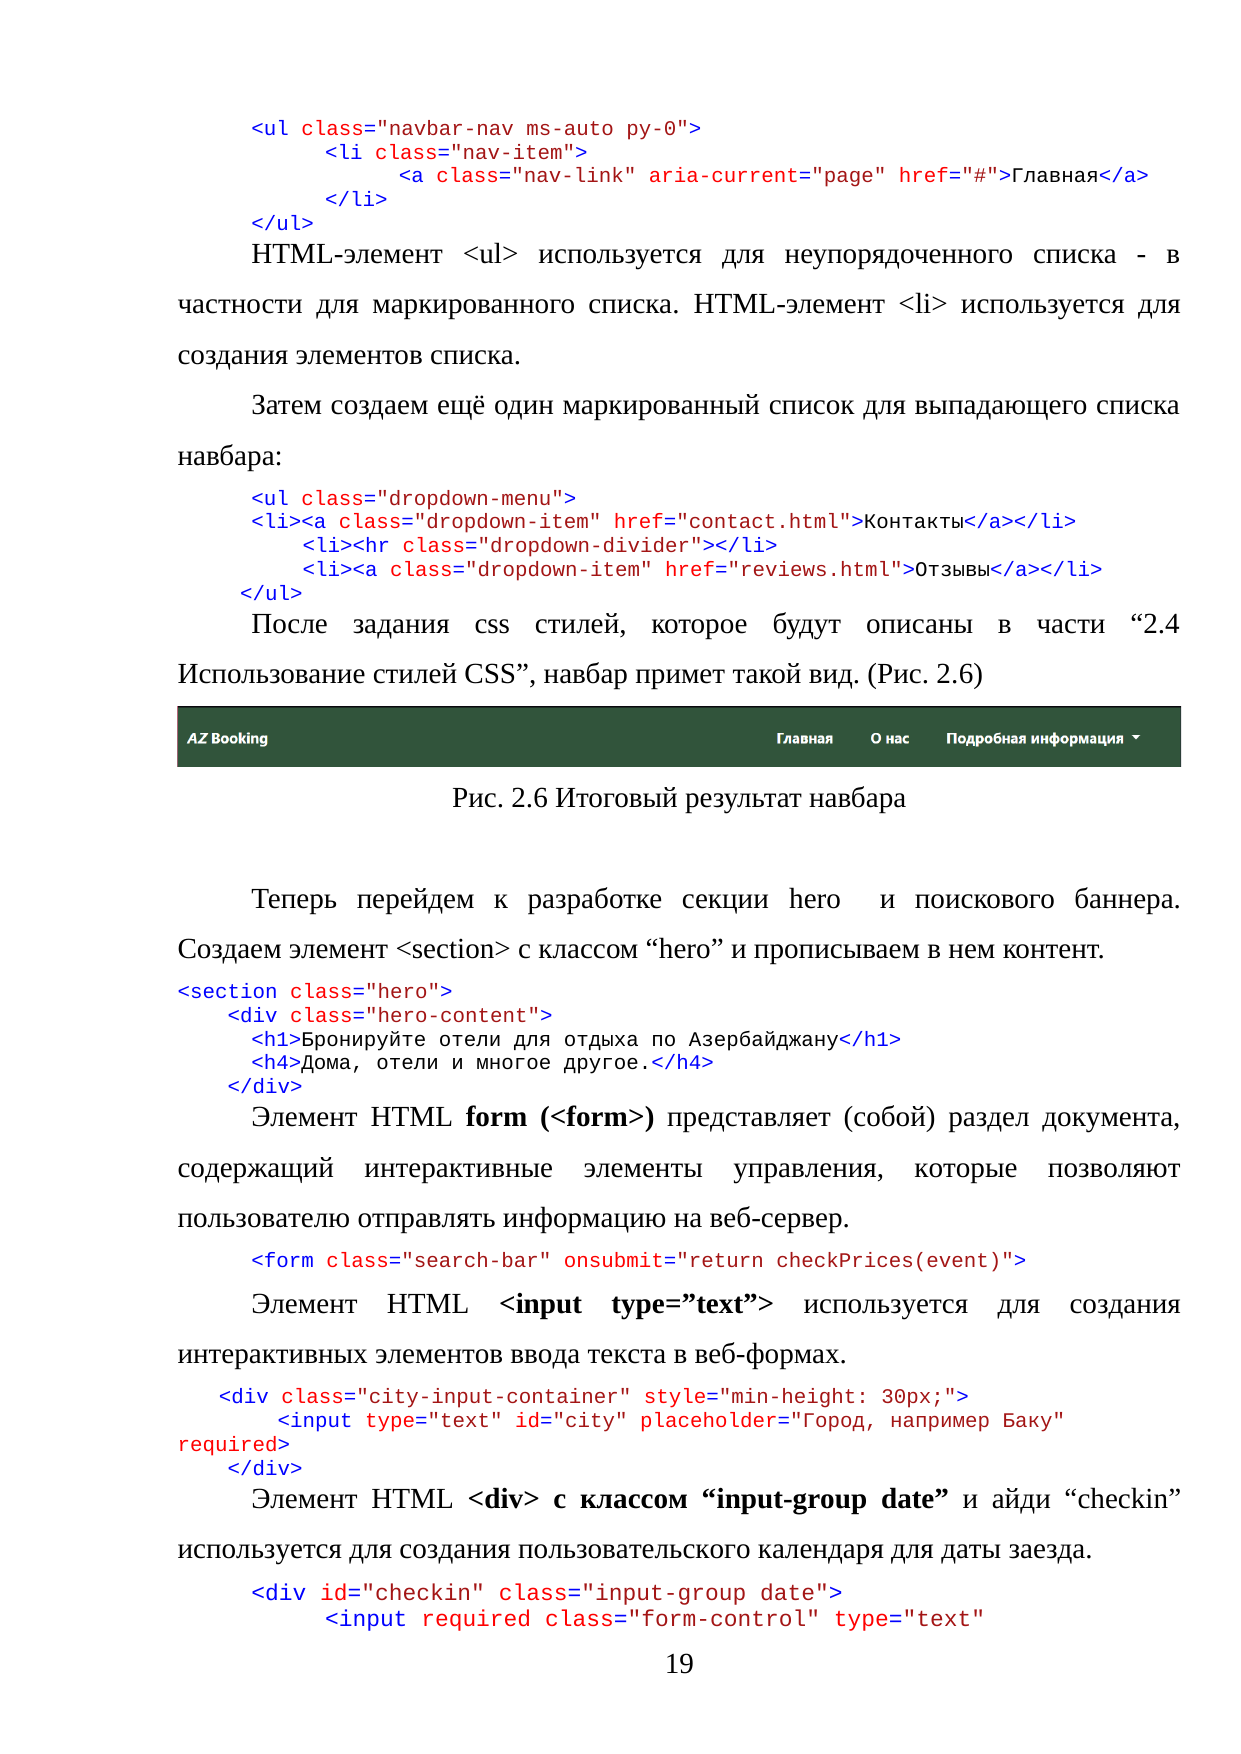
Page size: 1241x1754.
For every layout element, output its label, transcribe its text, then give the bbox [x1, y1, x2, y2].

list Теперь перейдем к разработке секции hero и поискового баннера. Создаем элемент <section> с классом “hero” и прописываем в нем контент. [177, 881, 1181, 964]
text <ul class="navbar-nav ms-auto py-0"> <li class="nav-item"> <a class="nav-link" aria-current="page" href="#">Главная</a> </li> [177, 118, 1181, 213]
picture [177, 706, 1182, 767]
text Элемент HTML <div> с классом “input-group date” и айди “checkin” используется для создания пользовательского календаря для даты заезда. [177, 1481, 1181, 1565]
list После задания css стилей, которое будут описаны в части “2.4 Использование стилей CSS”, навбар примет такой вид. (Рис. 2.6) [177, 606, 1181, 690]
text <section class="hero"> <div class="hero-content"> <h1>Бронируйте отели для отдыха по Азербайджану</h1> <h4>Дома, отели и многое другое.</h4> </div> [177, 981, 1181, 1099]
text </ul> [177, 213, 1181, 236]
text <form class="search-bar" onsubmit="return checkPrices(event)"> [177, 1251, 1181, 1274]
text <div class="city-input-container" style="min-height: 30px;"> <input type="text" id="city" placeholder="Город, например Баку" required> </div> [177, 1387, 1181, 1481]
text <ul class="dropdown-menu"> <li><a class="dropdown-item" href="contact.html">Контакты</a></li> <li><hr class="dropdown-divider"></li> <li><a class="dropdown-item" href="reviews.html">Отзывы</a></li> </ul> [177, 488, 1181, 606]
list Затем создаем ещё один маркированный список для выпадающего списка навбара: [177, 387, 1181, 471]
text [177, 1582, 1181, 1634]
text Элемент HTML form (<form>) представляет (собой) раздел документа, содержащий интерактивные элементы управления, которые позволяют пользователю отправлять информацию на веб-сервер. [177, 1099, 1181, 1234]
text Элемент HTML <input type=”text”> используется для создания интерактивных элементов ввода текста в веб-формах. [177, 1286, 1181, 1370]
list Рис. 2.6 Итоговый результат навбара [177, 780, 1181, 814]
list HTML-элемент <ul> используется для неупорядоченного списка - в частности для маркированного списка. HTML-элемент <li> используется для создания элементов списка. [177, 236, 1181, 371]
